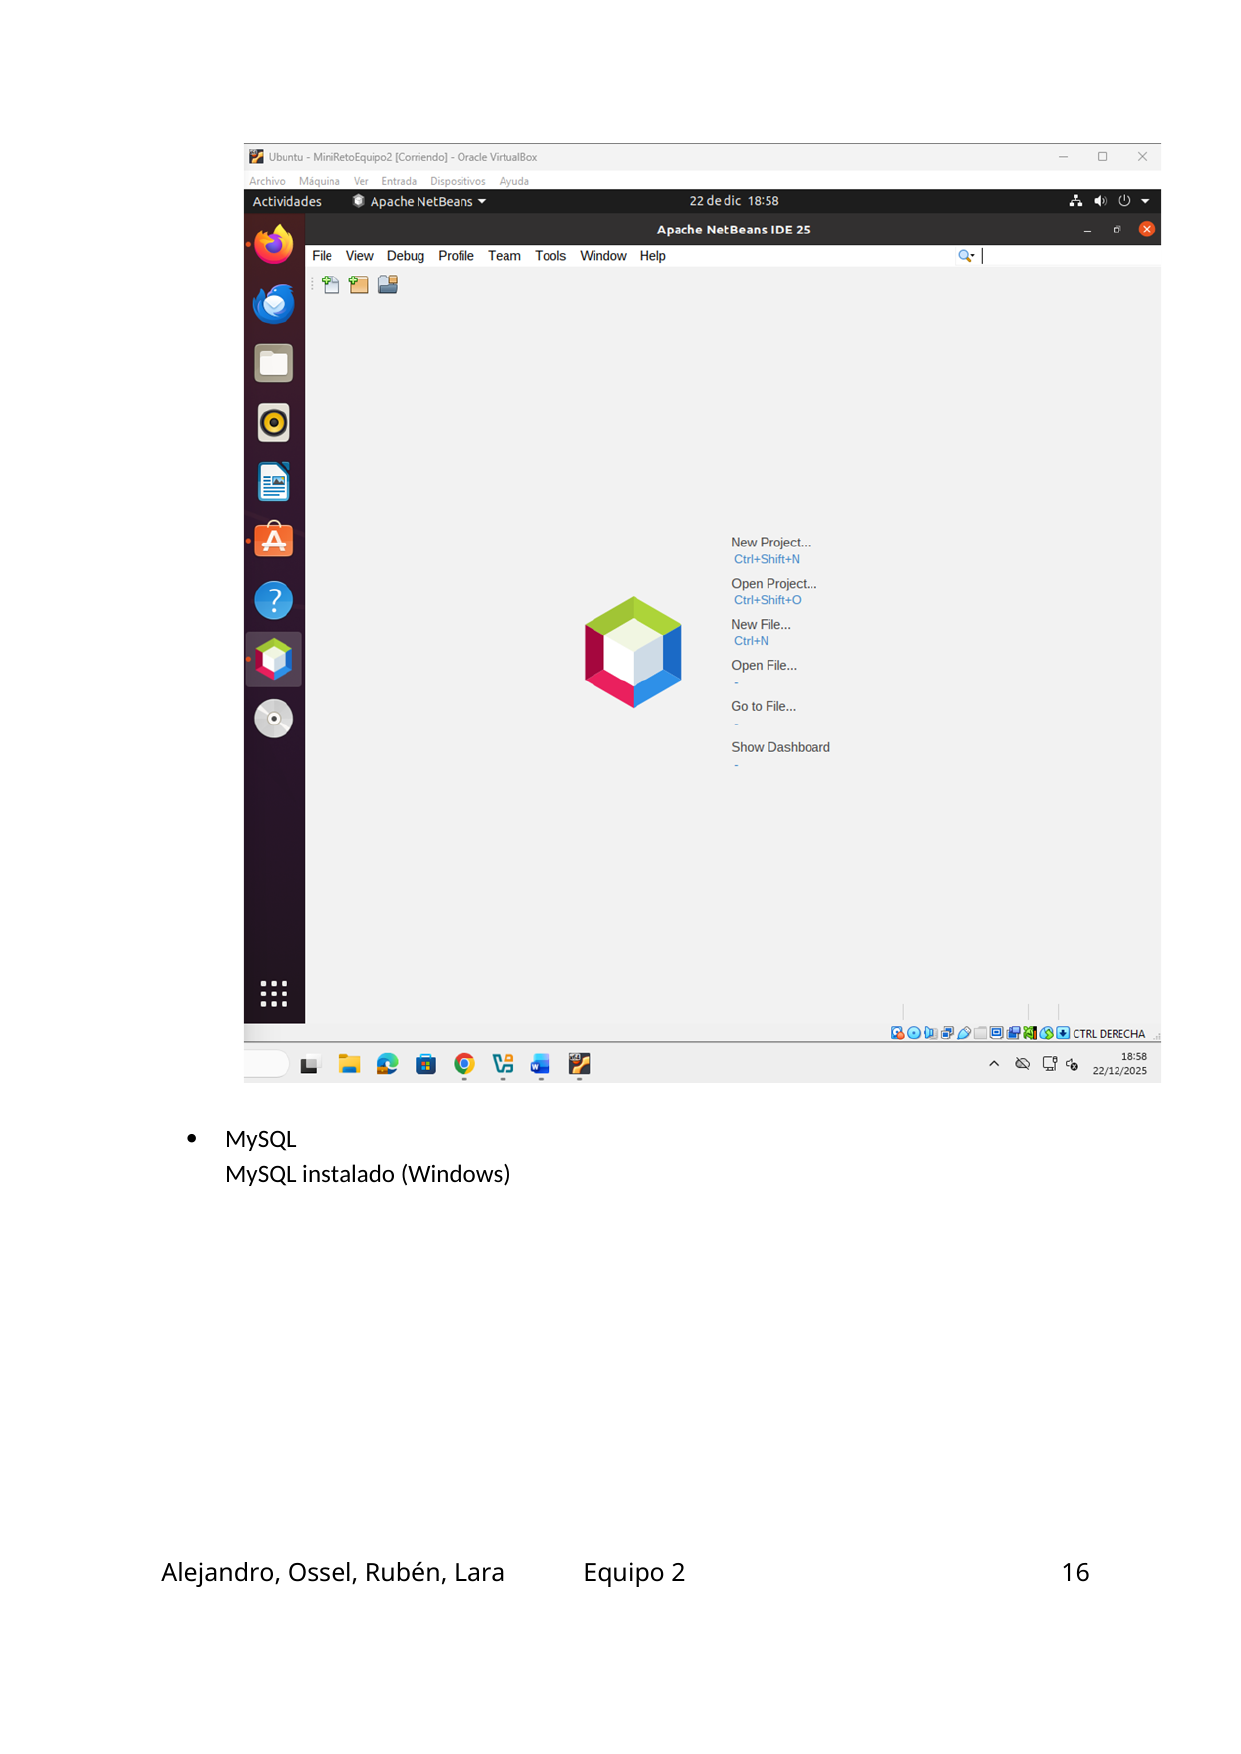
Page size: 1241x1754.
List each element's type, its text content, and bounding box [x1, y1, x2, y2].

list MySQL instalado (Windows) [225, 1158, 1090, 1189]
list MySQL [187, 1123, 1090, 1153]
